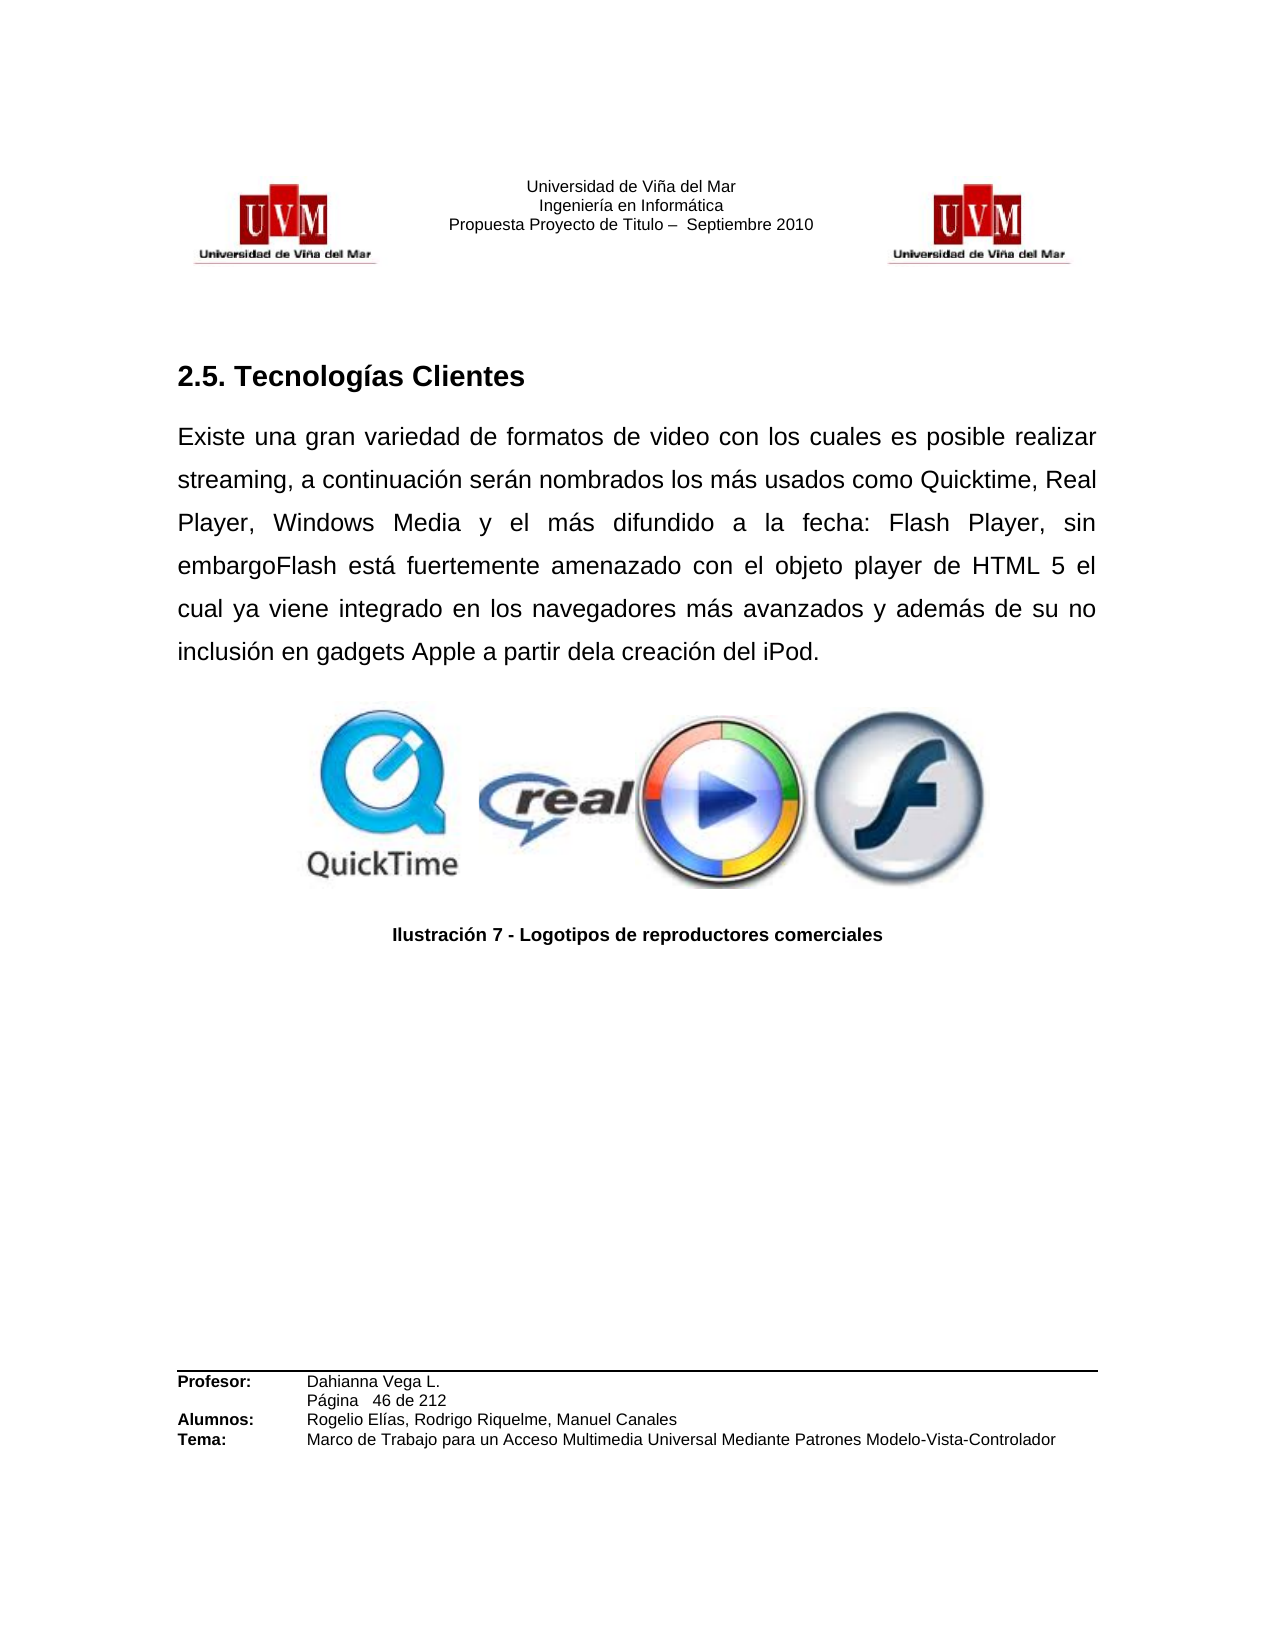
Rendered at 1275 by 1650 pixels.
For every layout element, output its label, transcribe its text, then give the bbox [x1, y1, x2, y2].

picture [177, 176, 390, 267]
text Ilustración 7 - Logotipos de reproductores comerciales [177, 924, 1098, 946]
picture [871, 176, 1084, 267]
text Existe una gran variedad de formatos de video con los cuales es posible realizar streaming, a continuación serán nombrados los más usados como Quicktime, Real Player, Windows Media y el más difundido a la fecha: Flash Player, sin embargoFlash está fuertemente amenazado con el objeto player de HTML 5 el cual ya viene integrado en los navegadores más avanzados y además de su no inclusión en gadgets Apple a partir dela creación del iPod. [177, 422, 1098, 666]
subtitle 2.5. Tecnologías Clientes [177, 359, 1098, 392]
picture [285, 701, 990, 889]
